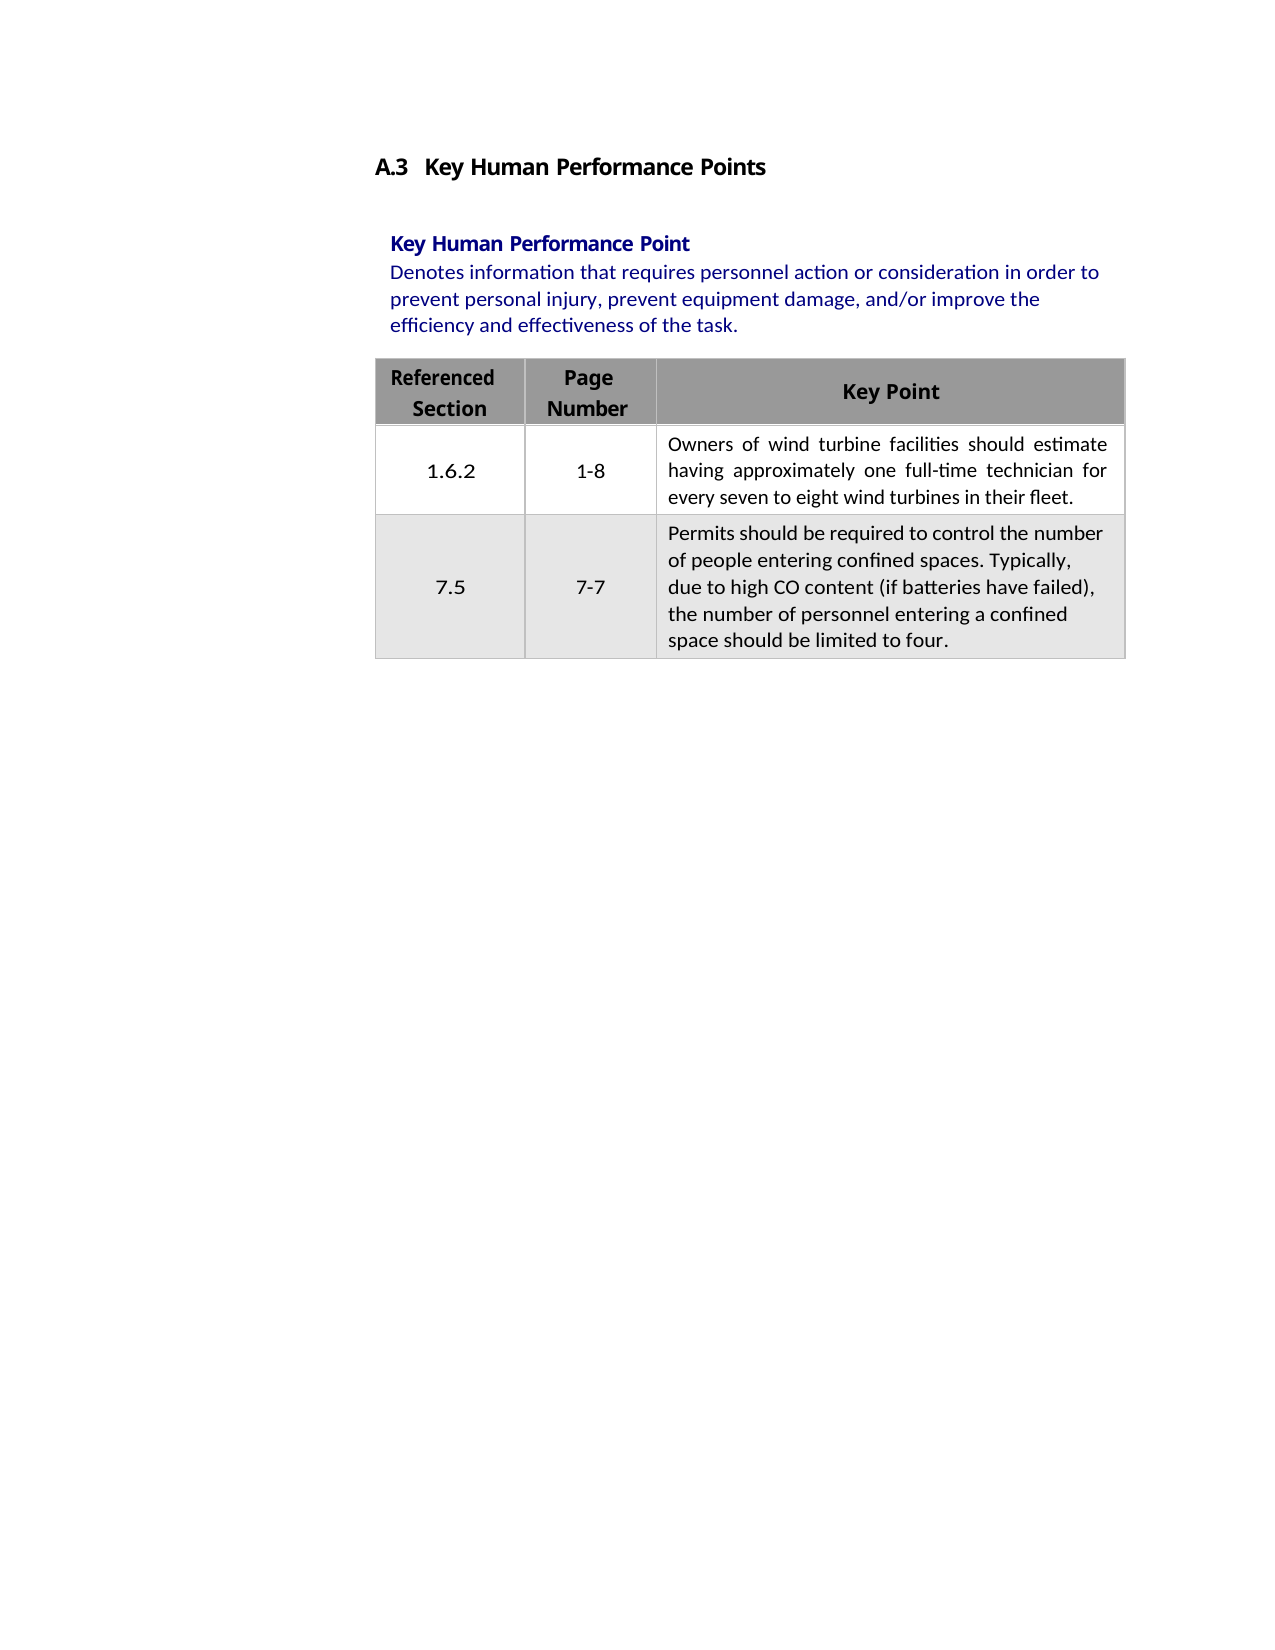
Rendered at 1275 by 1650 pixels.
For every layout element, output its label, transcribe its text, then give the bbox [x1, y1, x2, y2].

table_header Key Point [657, 359, 1124, 424]
text Key Human Performance Point [390, 229, 1212, 257]
table_header Referenced Section [376, 359, 524, 424]
table_cell Permits should be required to control the number of people entering confined spaces. Typically, due to high CO content (if batteries have failed), the number of personnel entering a confined space should be limited to four. [657, 515, 1124, 658]
table_cell 1-8 [526, 426, 656, 514]
table_cell Owners of wind turbine facilities should estimate having approximately one full-time technician for every seven to eight wind turbines in their fleet. [657, 426, 1124, 514]
text Denotes information that requires personnel action or consideration in order to prevent personal injury, prevent equipment damage, and/or improve the efficiency and effectiveness of the task. [390, 259, 1119, 338]
table_header Page Number [526, 359, 656, 424]
table_cell 7.5 [376, 515, 524, 658]
table_cell 1.6.2 [376, 426, 524, 514]
subtitle Key Human Performance Points [375, 151, 1212, 182]
table_cell 7-7 [526, 515, 656, 658]
